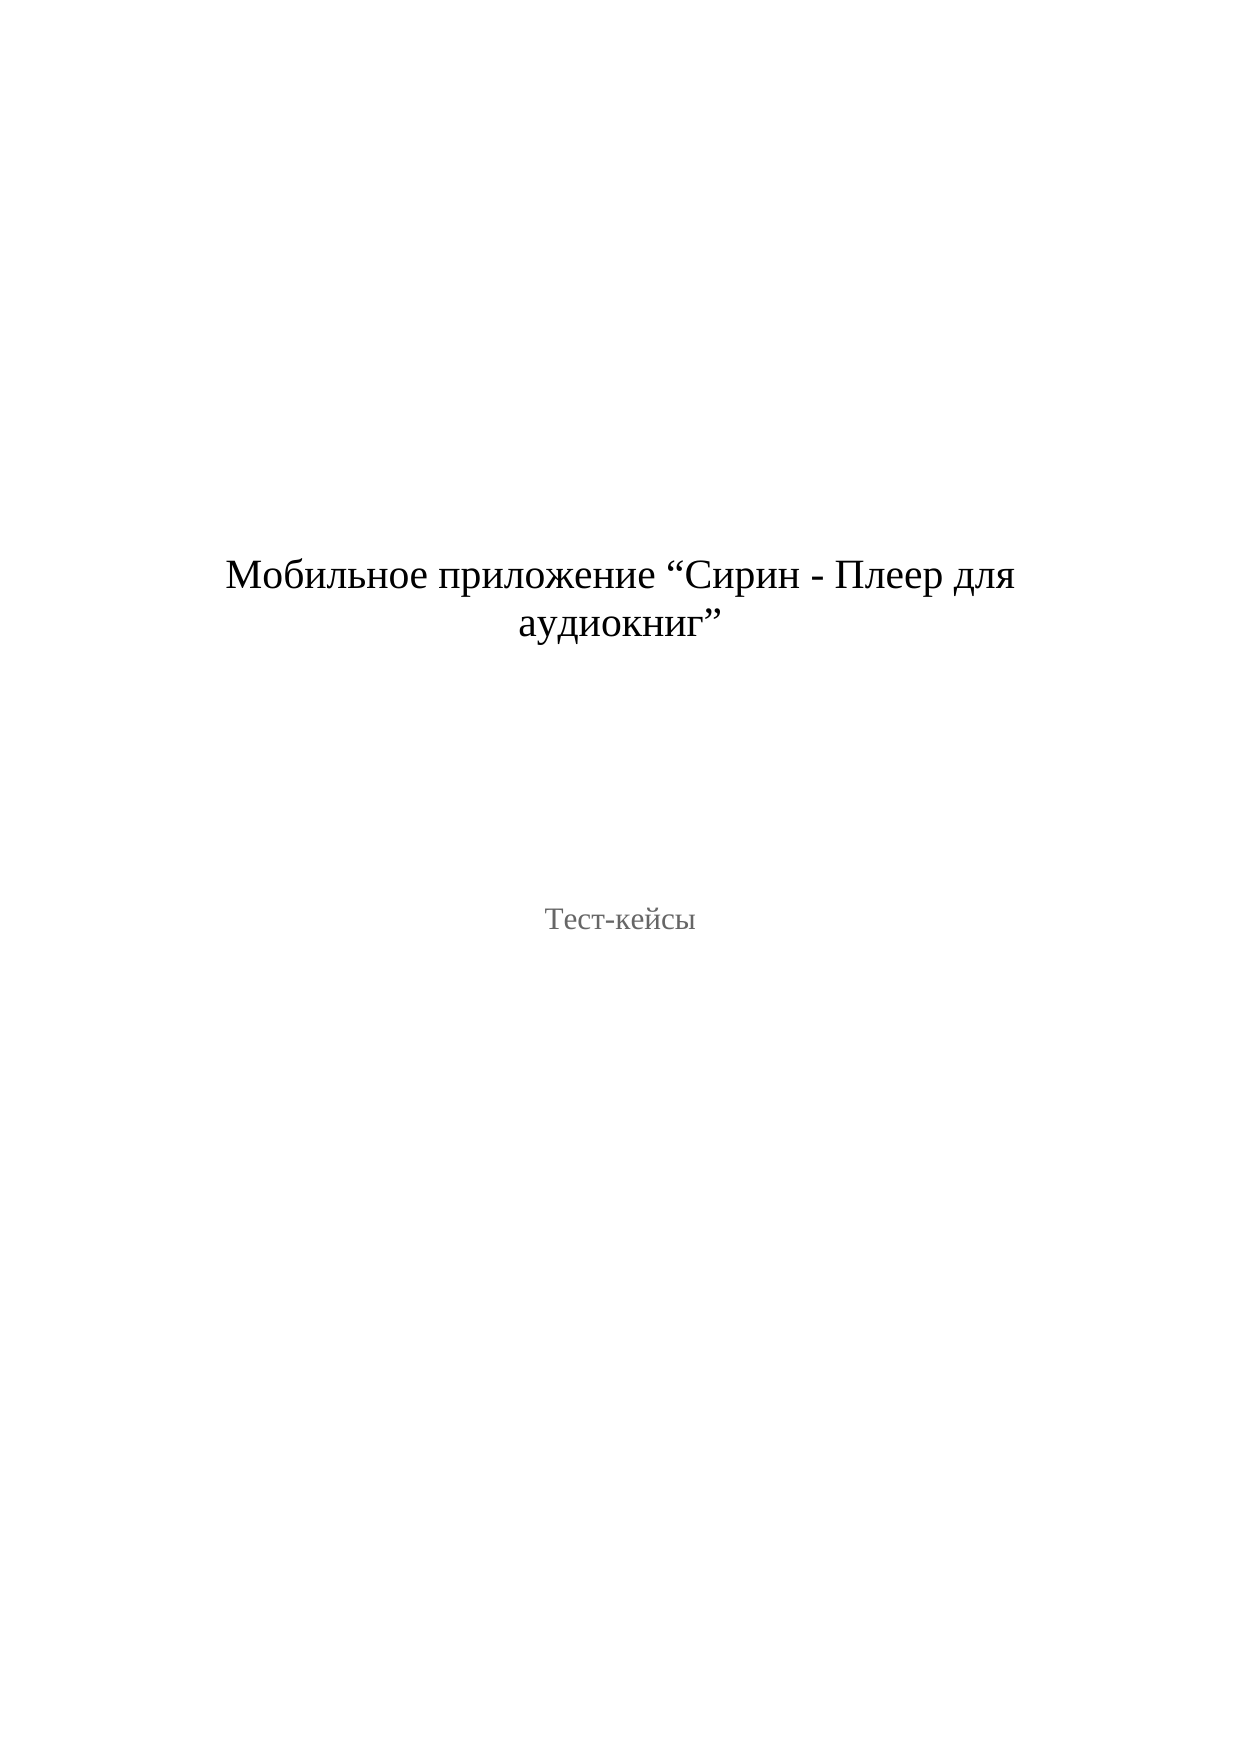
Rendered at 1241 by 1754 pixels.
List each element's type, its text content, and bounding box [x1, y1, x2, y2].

subtitle Мобильное приложение “Сирин - Плеер для аудиокниг” [150, 550, 1090, 646]
subtitle Тест-кейсы [150, 900, 1090, 936]
